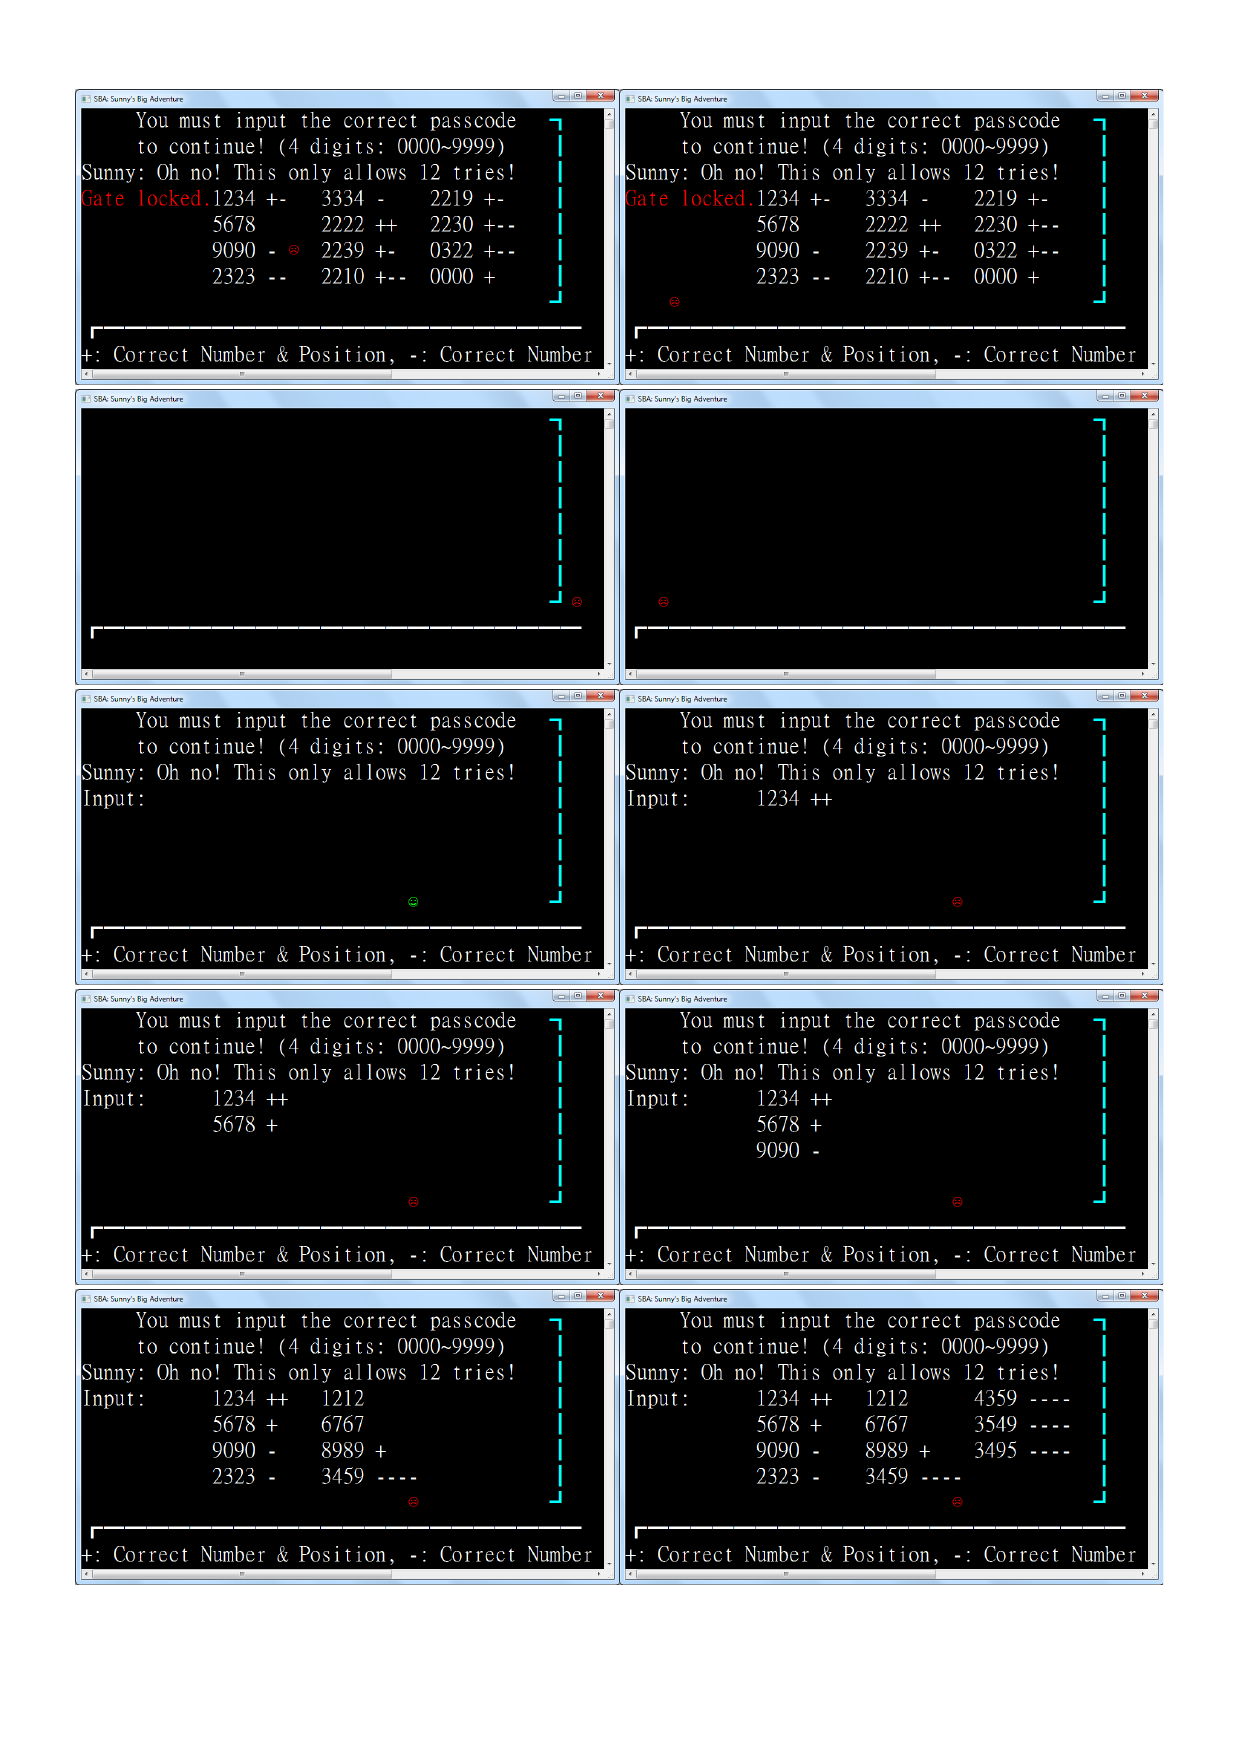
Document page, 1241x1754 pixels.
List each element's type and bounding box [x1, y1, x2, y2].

picture [75, 989, 1164, 1285]
picture [75, 1289, 1164, 1585]
picture [75, 689, 1164, 985]
picture [75, 89, 1164, 385]
picture [75, 389, 1164, 685]
